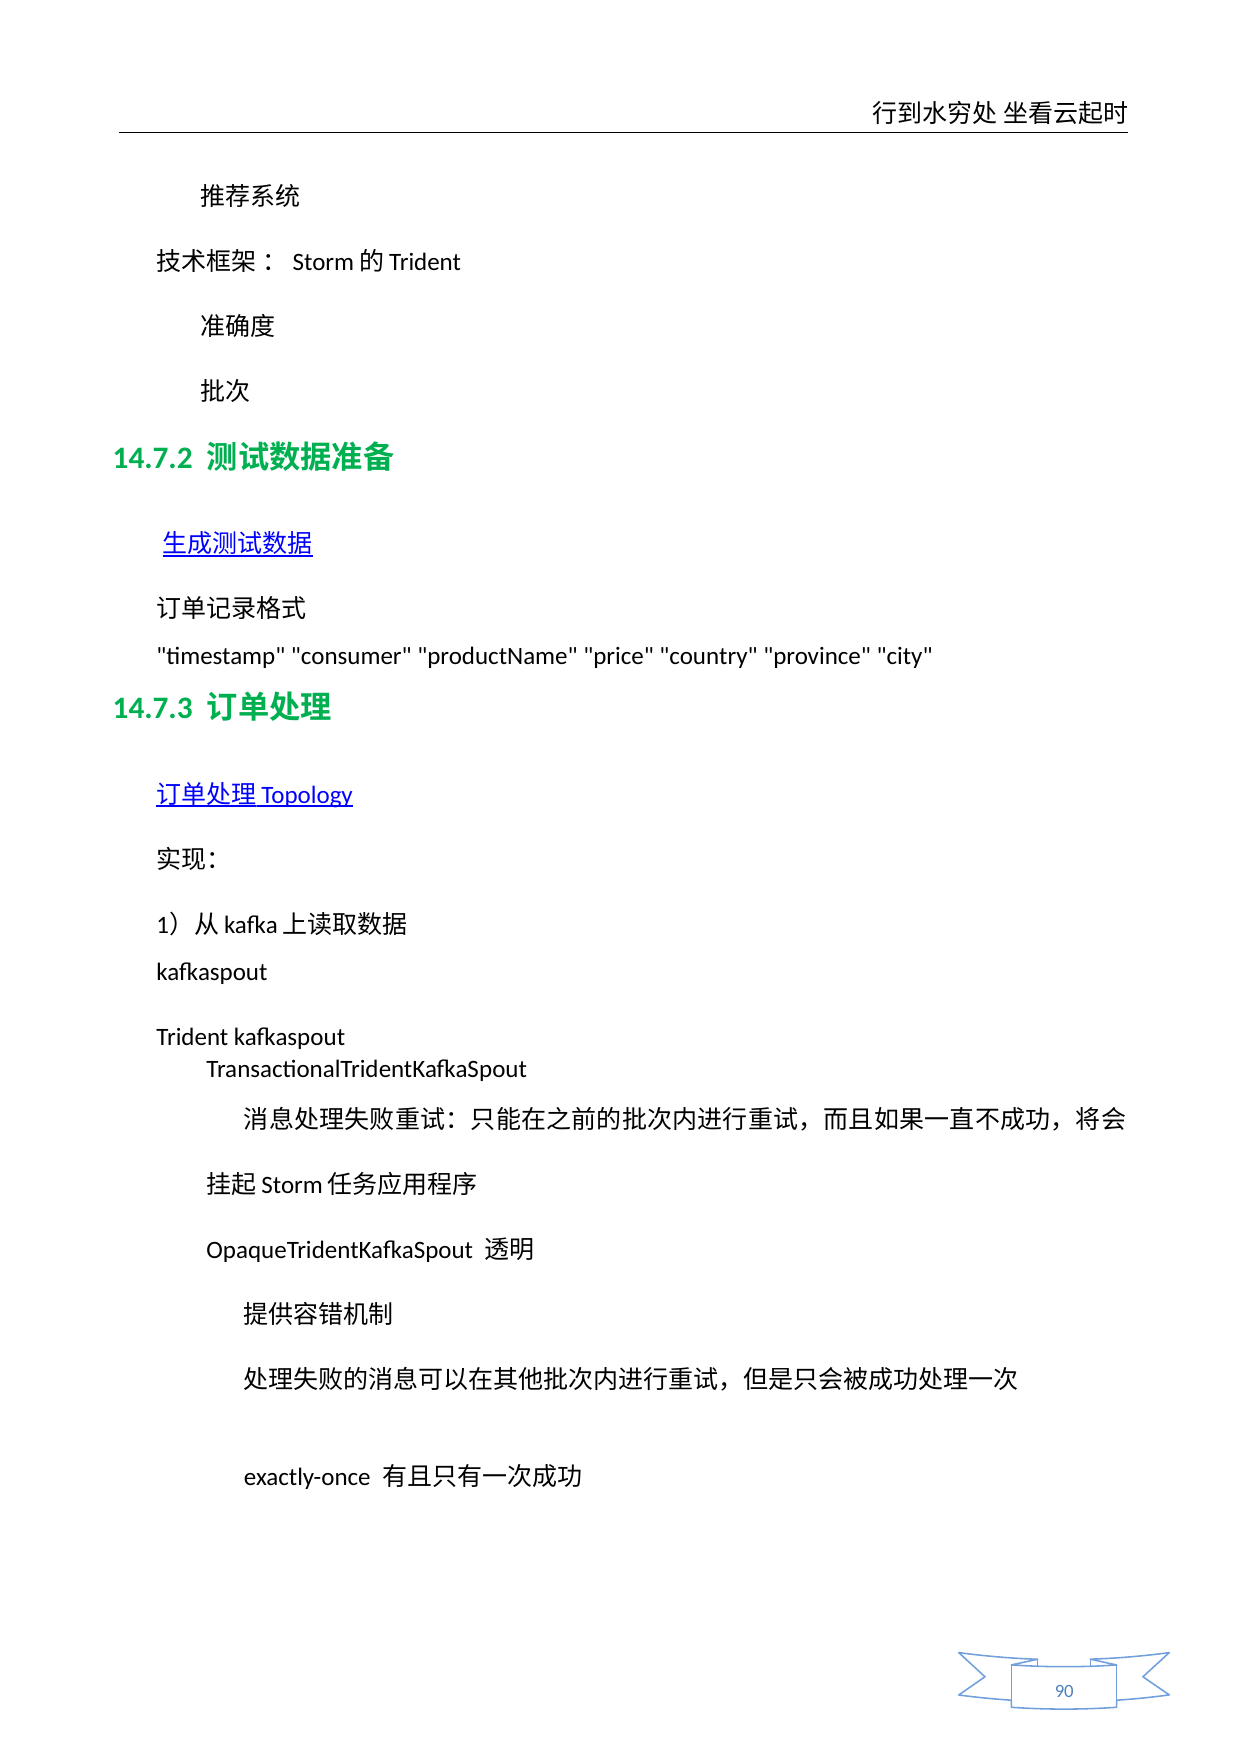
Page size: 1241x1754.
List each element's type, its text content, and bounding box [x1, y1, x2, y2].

text 处理失败的消息可以在其他批次内进行重试，但是只会被成功处理一次 [156, 1345, 1128, 1410]
text Trident kafkaspout [156, 1020, 1128, 1052]
text kafkaspout [156, 955, 1128, 987]
text 实现： [156, 825, 1128, 890]
text 准确度 [156, 292, 1128, 357]
text TransactionalTridentKafkaSpout [156, 1052, 1128, 1085]
text 订单处理Topology [156, 760, 1128, 825]
text 推荐系统 [156, 162, 1128, 227]
subtitle 订单处理 [112, 672, 1128, 737]
text 订单记录格式 [119, 574, 1128, 639]
text 提供容错机制 [156, 1280, 1128, 1345]
text 批次 [156, 357, 1128, 422]
text 消息处理失败重试：只能在之前的批次内进行重试，而且如果一直不成功，将会挂起Storm任务应用程序 [156, 1085, 1128, 1215]
text 技术框架 ： Storm的Trident [156, 227, 1128, 292]
subtitle 测试数据准备 [112, 422, 1128, 487]
text "timestamp" "consumer" "productName" "price" "country" "province" "city" [119, 639, 1128, 672]
text 生成测试数据 [162, 509, 1128, 574]
text exactly-once 有且只有一次成功 [156, 1442, 1128, 1507]
text 1）从kafka上读取数据 [156, 890, 1128, 955]
text OpaqueTridentKafkaSpout 透明 [156, 1215, 1128, 1280]
